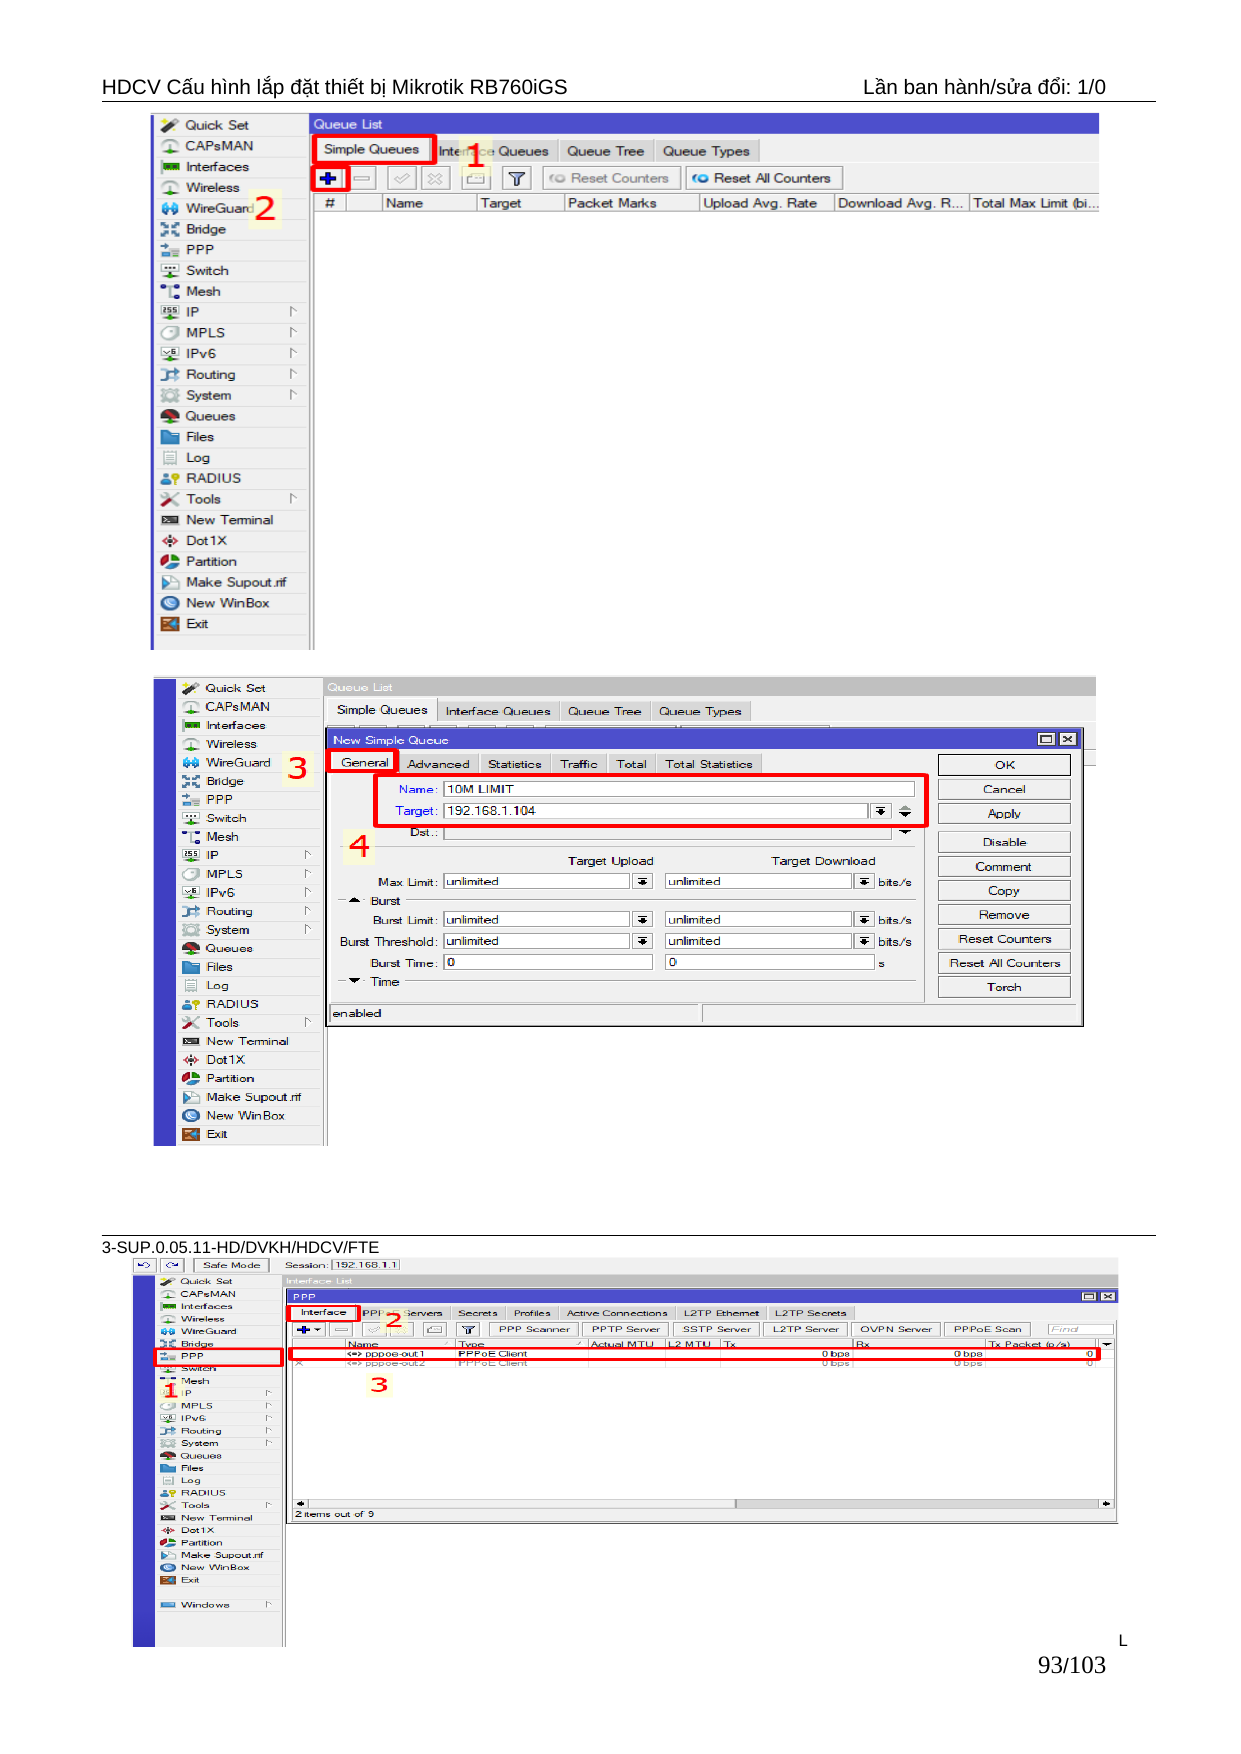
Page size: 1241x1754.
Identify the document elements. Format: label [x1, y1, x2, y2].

picture [150, 112, 1100, 650]
picture [131, 1257, 1119, 1647]
picture [153, 675, 1096, 1146]
